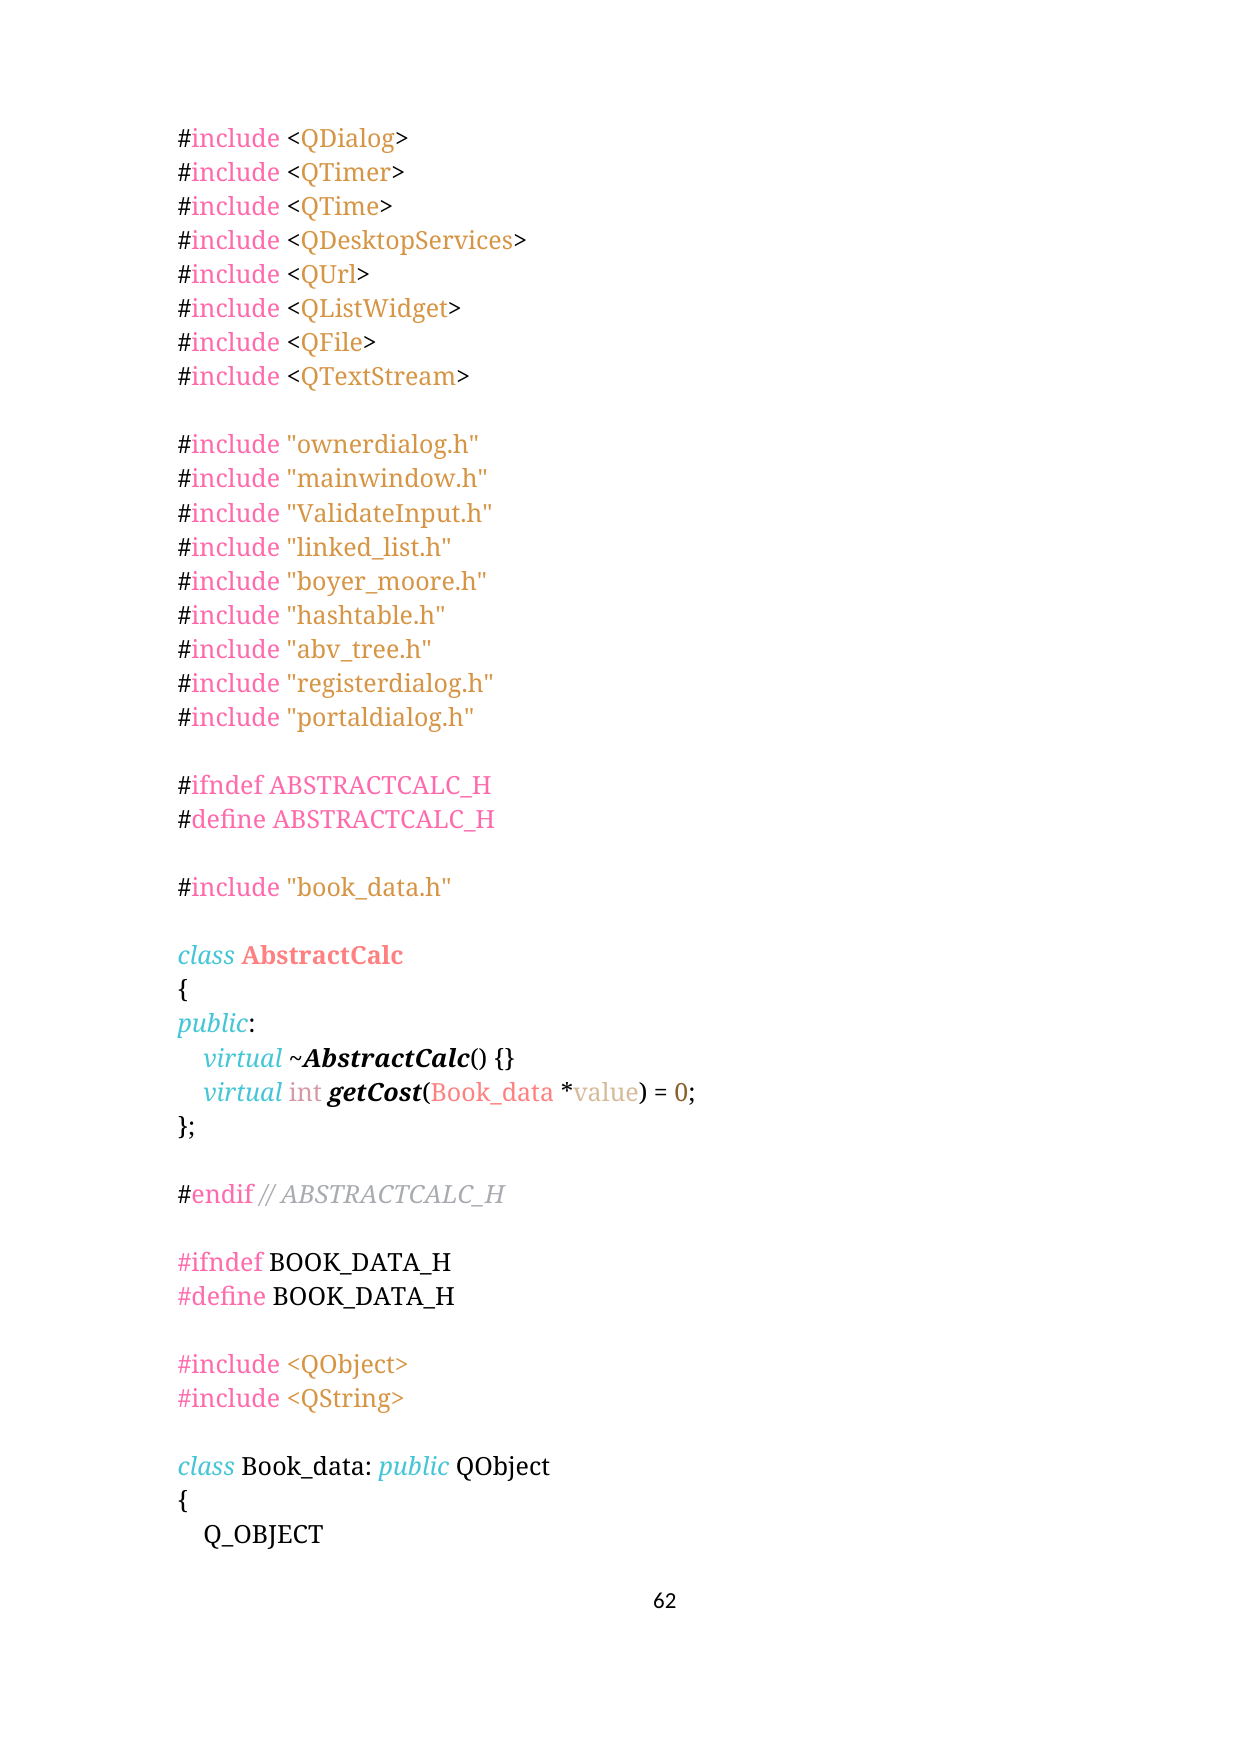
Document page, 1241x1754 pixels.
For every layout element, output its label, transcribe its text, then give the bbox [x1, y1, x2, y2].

text #include <QDialog> [177, 121, 1152, 154]
text #include "ValidateInput.h" [177, 495, 1152, 529]
text #include <QObject> [177, 1347, 1152, 1381]
text #include "mainwindow.h" [177, 461, 1152, 495]
text #include "book_data.h" [177, 870, 1152, 904]
text #include "portaldialog.h" [177, 699, 1152, 734]
text #include "registerdialog.h" [177, 666, 1152, 699]
text #include "boyer_moore.h" [177, 563, 1152, 597]
text { [177, 1483, 1152, 1517]
text #ifndef ABSTRACTCALC_H [177, 768, 1152, 802]
text virtual ~AbstractCalc() {} [177, 1040, 1152, 1074]
text #ifndef BOOK_DATA_H [177, 1244, 1152, 1279]
text #include <QTimer> [177, 154, 1152, 189]
text #include <QDesktopServices> [177, 223, 1152, 257]
text public: [177, 1006, 1152, 1040]
text #include <QString> [177, 1381, 1152, 1415]
text #include "abv_tree.h" [177, 631, 1152, 666]
text #define ABSTRACTCALC_H [177, 802, 1152, 836]
text #define BOOK_DATA_H [177, 1279, 1152, 1313]
text class AbstractCalc [177, 938, 1152, 972]
text #endif // ABSTRACTCALC_H [177, 1176, 1152, 1211]
text virtual int getCost(Book_data *value) = 0; [177, 1074, 1152, 1108]
text Q_OBJECT [177, 1517, 1152, 1551]
text { [177, 972, 1152, 1006]
text #include <QTextStream> [177, 359, 1152, 393]
text #include <QTime> [177, 189, 1152, 223]
text #include "linked_list.h" [177, 529, 1152, 563]
text }; [177, 1108, 1152, 1142]
text #include "hashtable.h" [177, 597, 1152, 631]
text #include <QListWidget> [177, 291, 1152, 325]
text #include "ownerdialog.h" [177, 427, 1152, 461]
text class Book_data: public QObject [177, 1449, 1152, 1483]
text #include <QUrl> [177, 257, 1152, 291]
text #include <QFile> [177, 325, 1152, 359]
